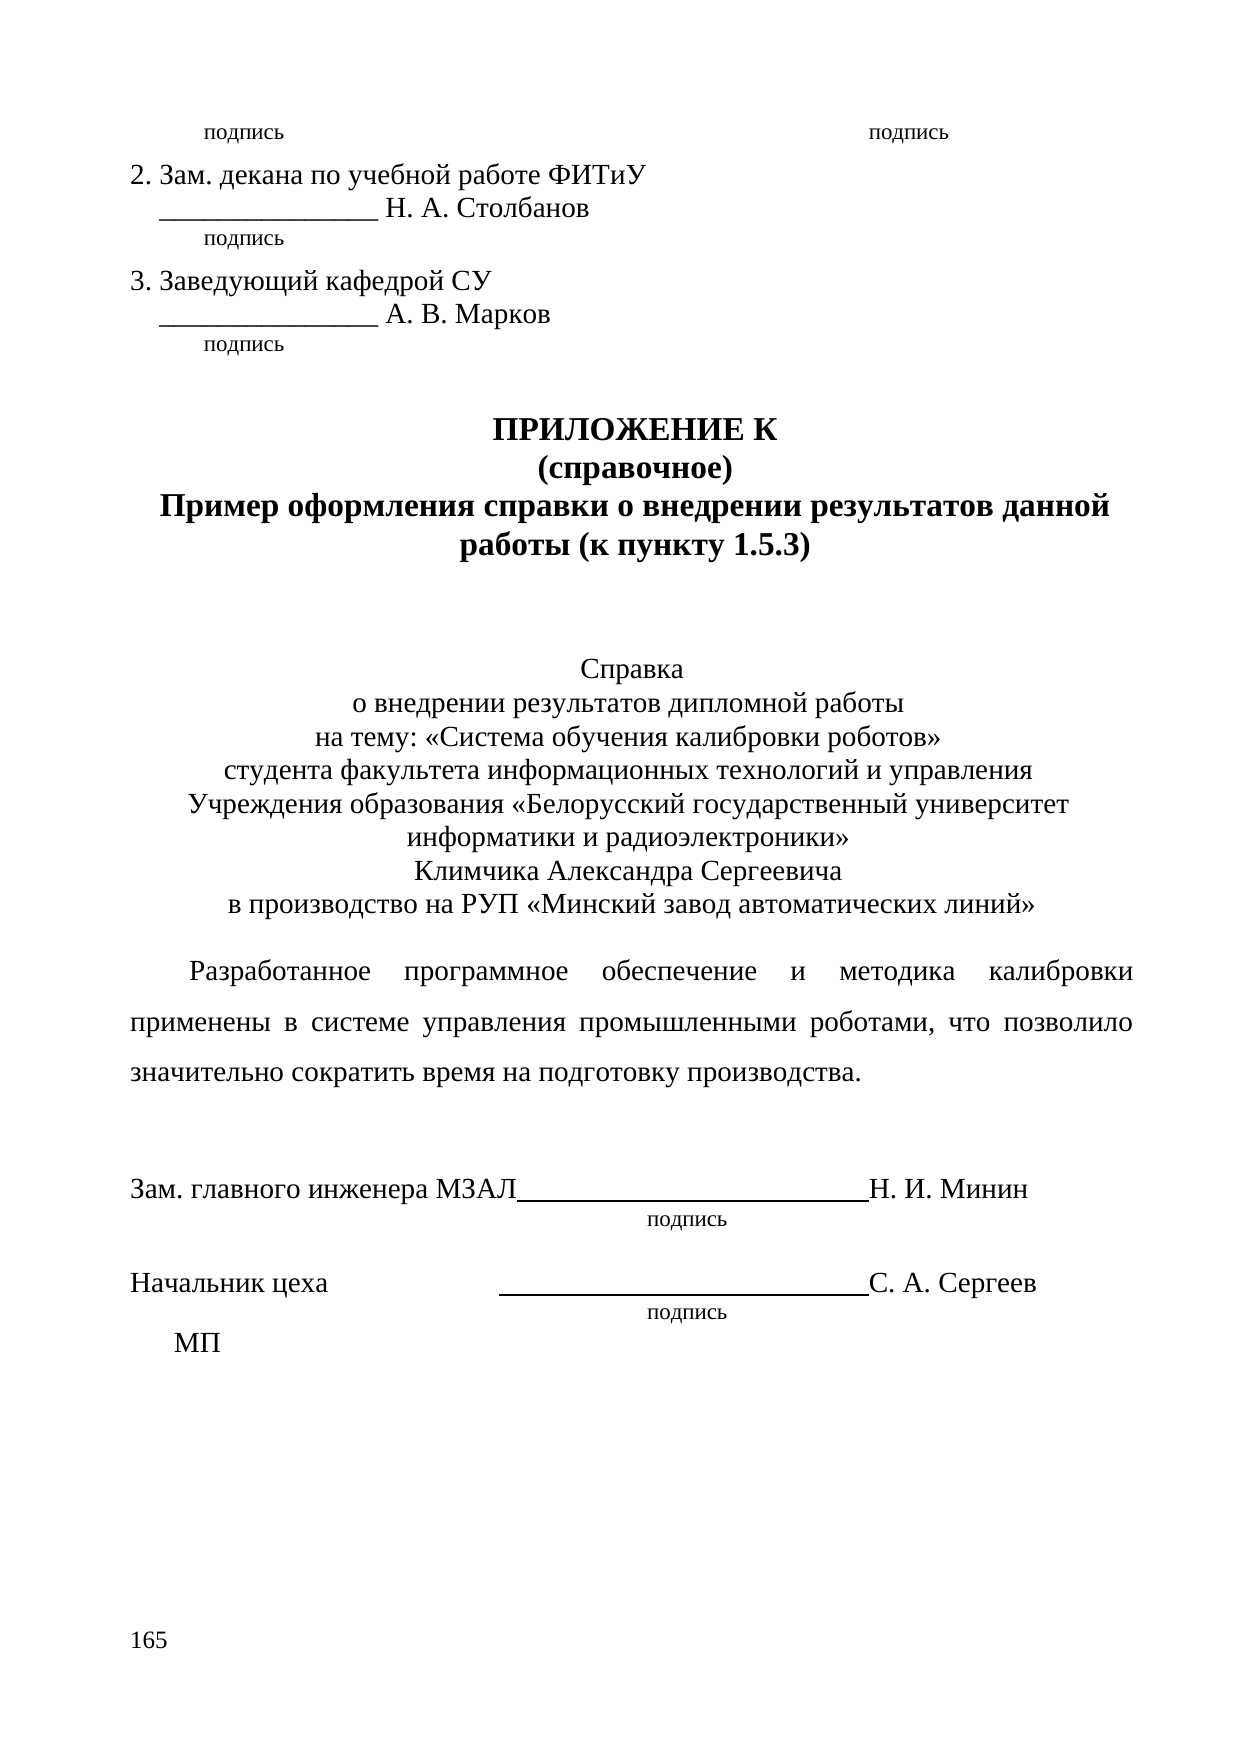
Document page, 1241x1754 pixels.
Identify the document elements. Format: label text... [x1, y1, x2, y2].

text Начальник цеха С. А. Сергеев [130, 1265, 1134, 1298]
text 3. Заведующий кафедрой СУ [130, 263, 1134, 296]
subtitle Приложение К (справочное) [130, 409, 1140, 486]
text МП [130, 1325, 1134, 1358]
text Разработанное программное обеспечение и методика калибровки применены в системе управления промышленными роботами, что позволило значительно сократить время на подготовку производства. [130, 953, 1134, 1088]
text 2. Зам. декана по учебной работе ФИТиУ [130, 157, 1134, 191]
text подпись [130, 224, 1134, 250]
text _______________ Н. А. Столбанов [130, 191, 1134, 224]
subtitle Пример оформления справки о внедрении результатов данной работы (к пункту 1.5.3) [130, 486, 1140, 562]
text подпись [130, 1205, 1134, 1231]
text подпись подпись [130, 118, 1134, 144]
text подпись [130, 1298, 1134, 1325]
text о внедрении результатов дипломной работы на тему: «Система обучения калибровки роботов» студента факультета информационных технологий и управления Учреждения образования «Белорусский государственный университет информатики и радиоэлектроники» Климчика Александра Сергеевича в производство на РУП «Минский завод автоматических линий» [130, 685, 1134, 920]
text _______________ А. В. Марков [130, 296, 1134, 330]
text Зам. главного инженера МЗАЛ Н. И. Минин [130, 1171, 1134, 1205]
text подпись [130, 330, 1134, 356]
text Справка [130, 652, 1134, 685]
